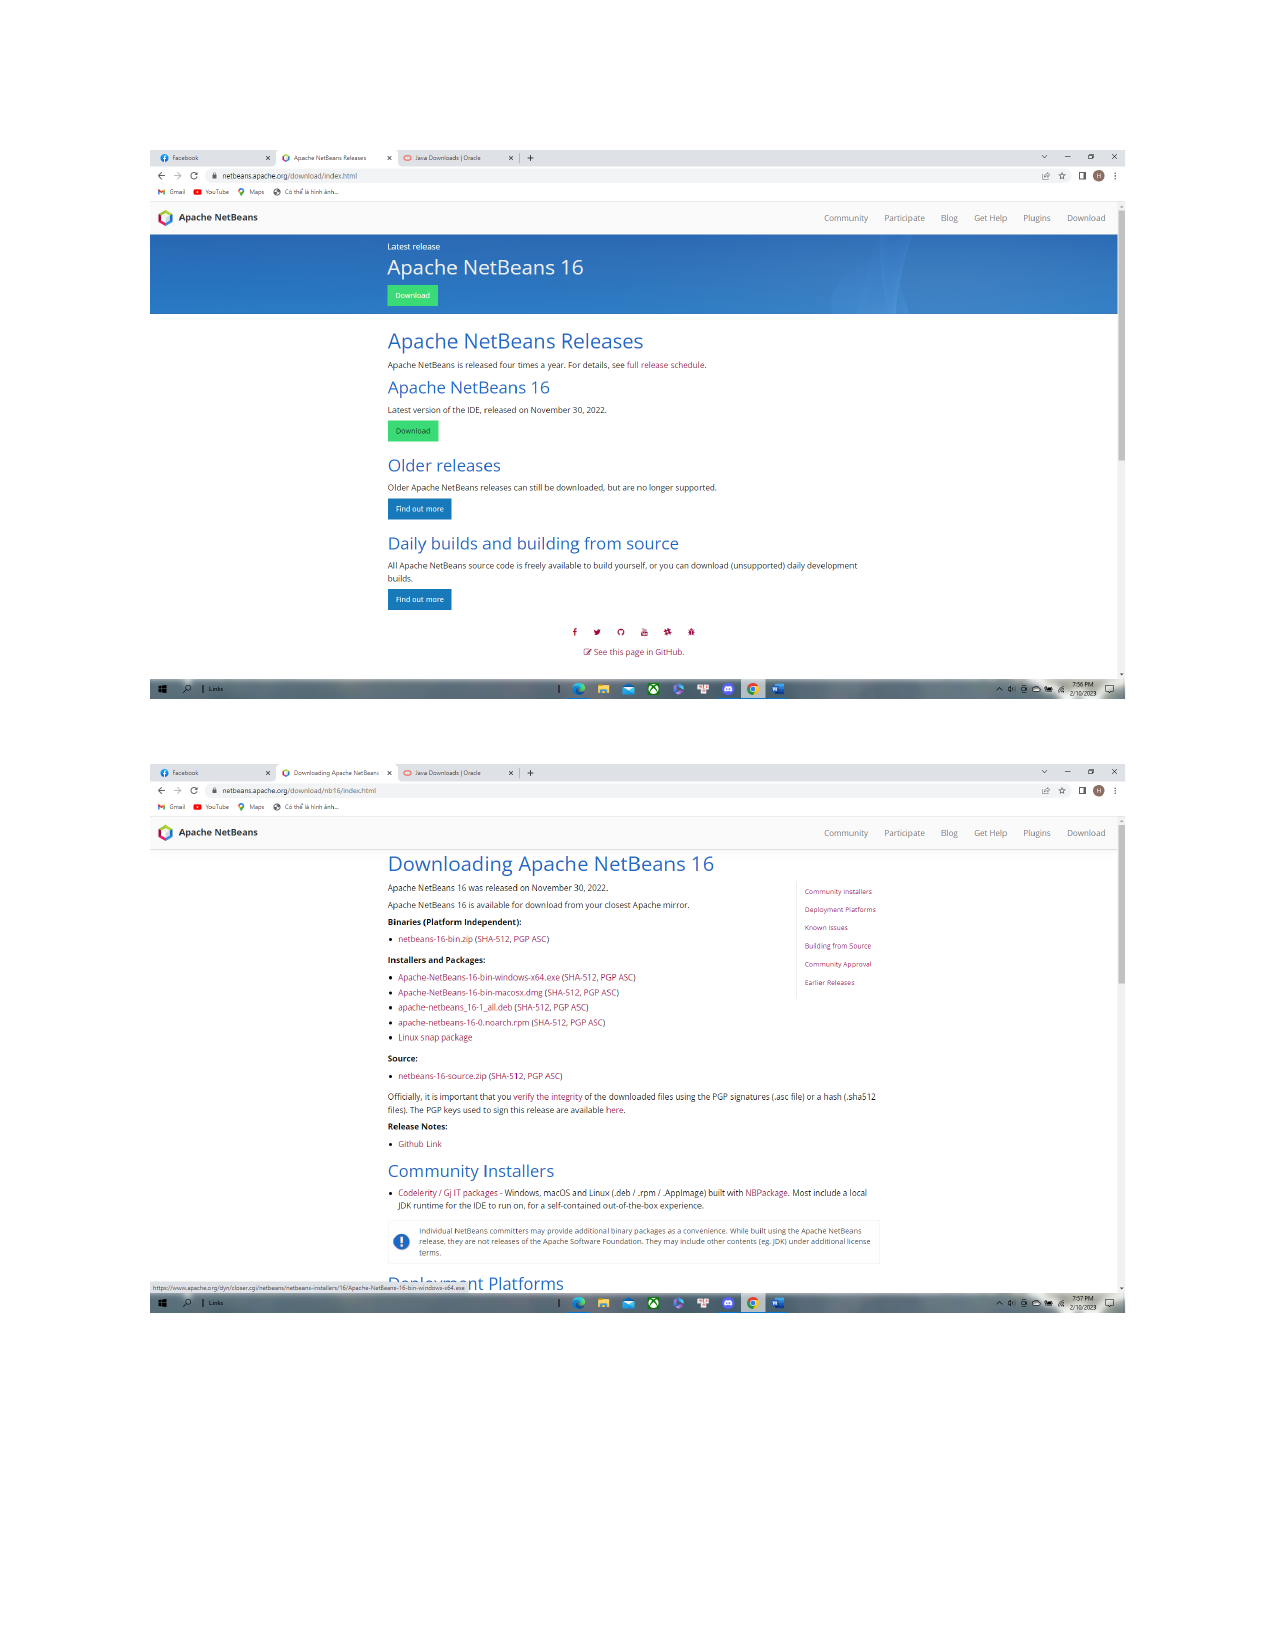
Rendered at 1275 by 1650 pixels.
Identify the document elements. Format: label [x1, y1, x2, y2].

picture [150, 764, 1125, 1313]
picture [150, 150, 1125, 699]
